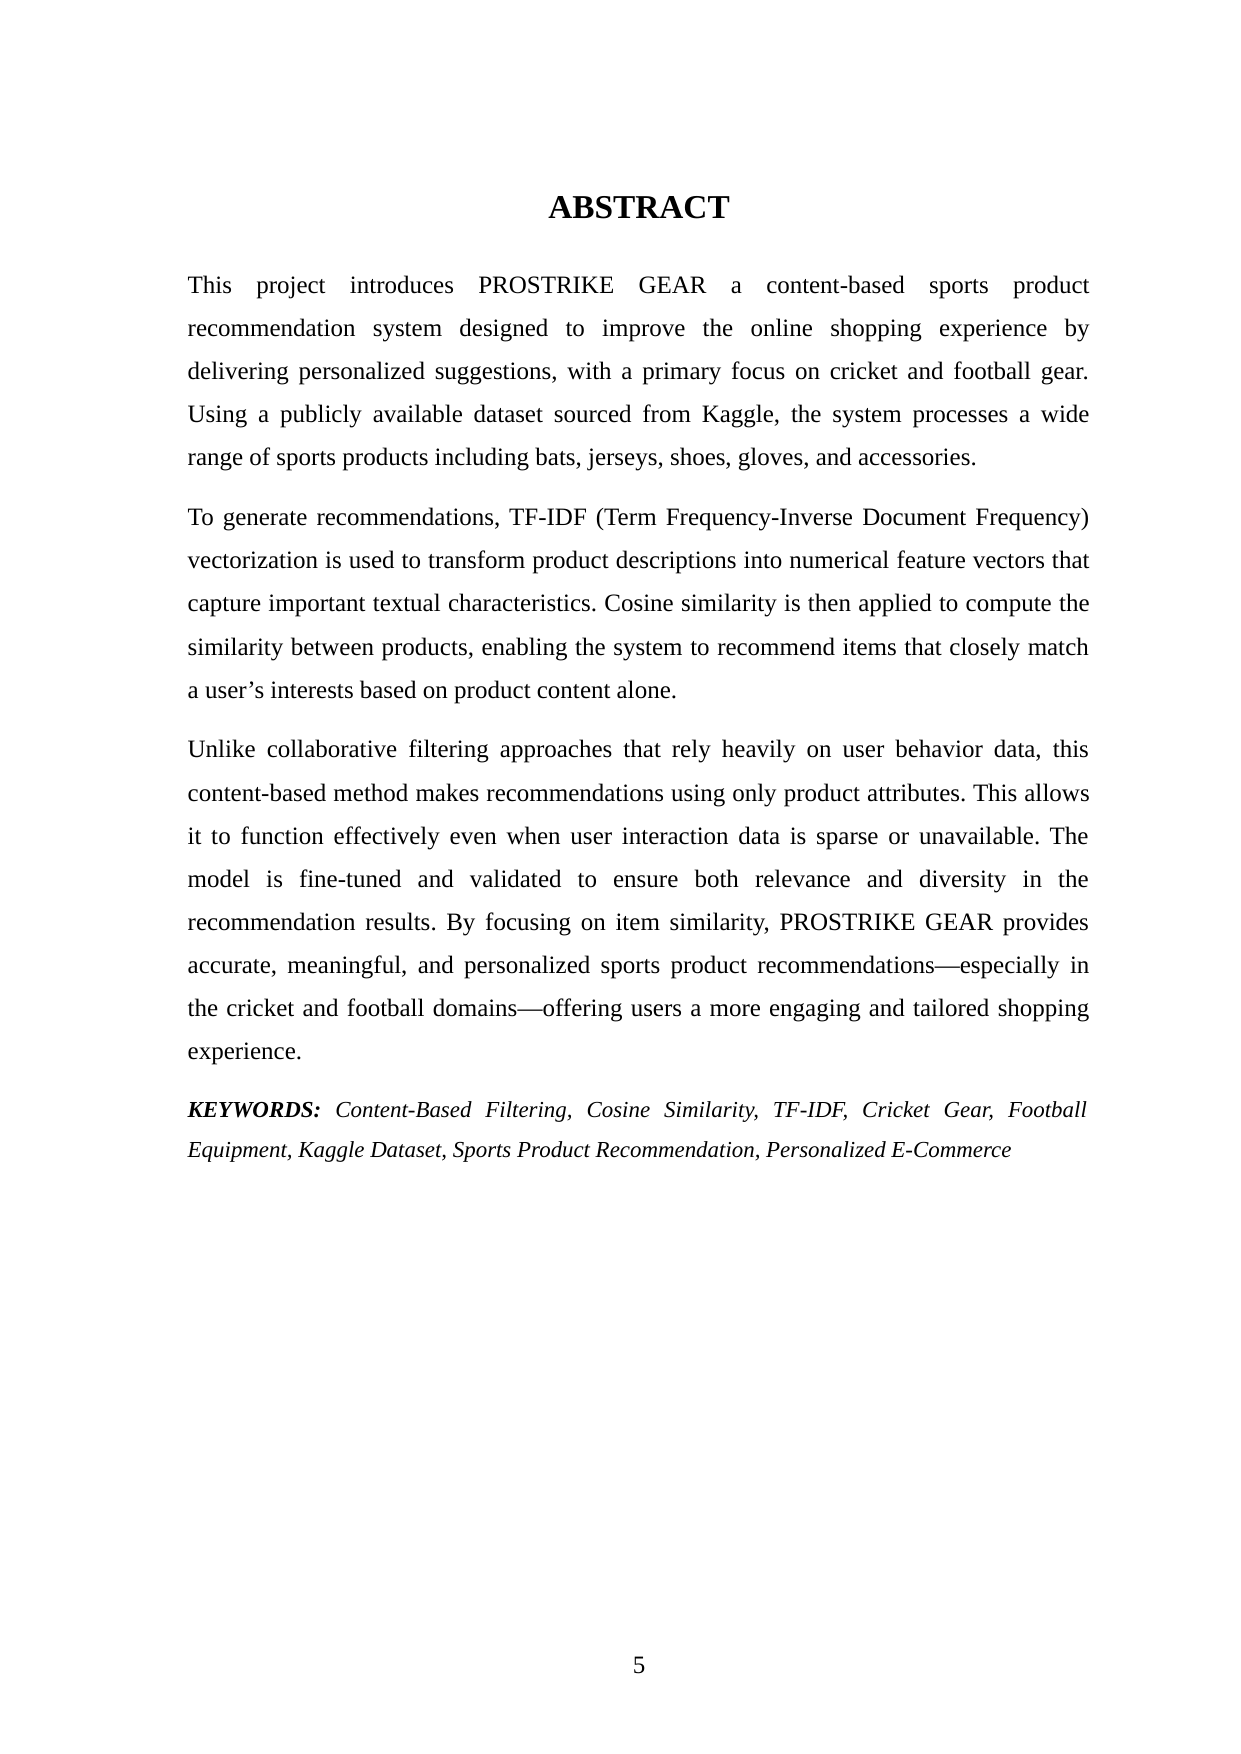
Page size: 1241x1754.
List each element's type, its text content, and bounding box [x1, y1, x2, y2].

subtitle ABSTRACT [187, 187, 1090, 226]
text To generate recommendations, TF-IDF (Term Frequency-Inverse Document Frequency) vectorization is used to transform product descriptions into numerical feature vectors that capture important textual characteristics. Cosine similarity is then applied to compute the similarity between products, enabling the system to recommend items that closely match a user’s interests based on product content alone. [187, 502, 1090, 703]
text Unlike collaborative filtering approaches that rely heavily on user behavior data, this content-based method makes recommendations using only product attributes. This allows it to function effectively even when user interaction data is sparse or unavailable. The model is fine-tuned and validated to ensure both relevance and diversity in the recommendation results. By focusing on item similarity, PROSTRIKE GEAR provides accurate, meaningful, and personalized sports product recommendations—especially in the cricket and football domains—offering users a more engaging and tailored shopping experience. [187, 734, 1090, 1065]
text KEYWORDS: Content-Based Filtering, Cosine Similarity, TF-IDF, Cricket Gear, Football Equipment, Kaggle Dataset, Sports Product Recommendation, Personalized E-Commerce [187, 1096, 1090, 1162]
text This project introduces PROSTRIKE GEAR a content-based sports product recommendation system designed to improve the online shopping experience by delivering personalized suggestions, with a primary focus on cricket and football gear. Using a publicly available dataset sourced from Kaggle, the system processes a wide range of sports products including bats, jerseys, shoes, gloves, and accessories. [187, 270, 1090, 471]
